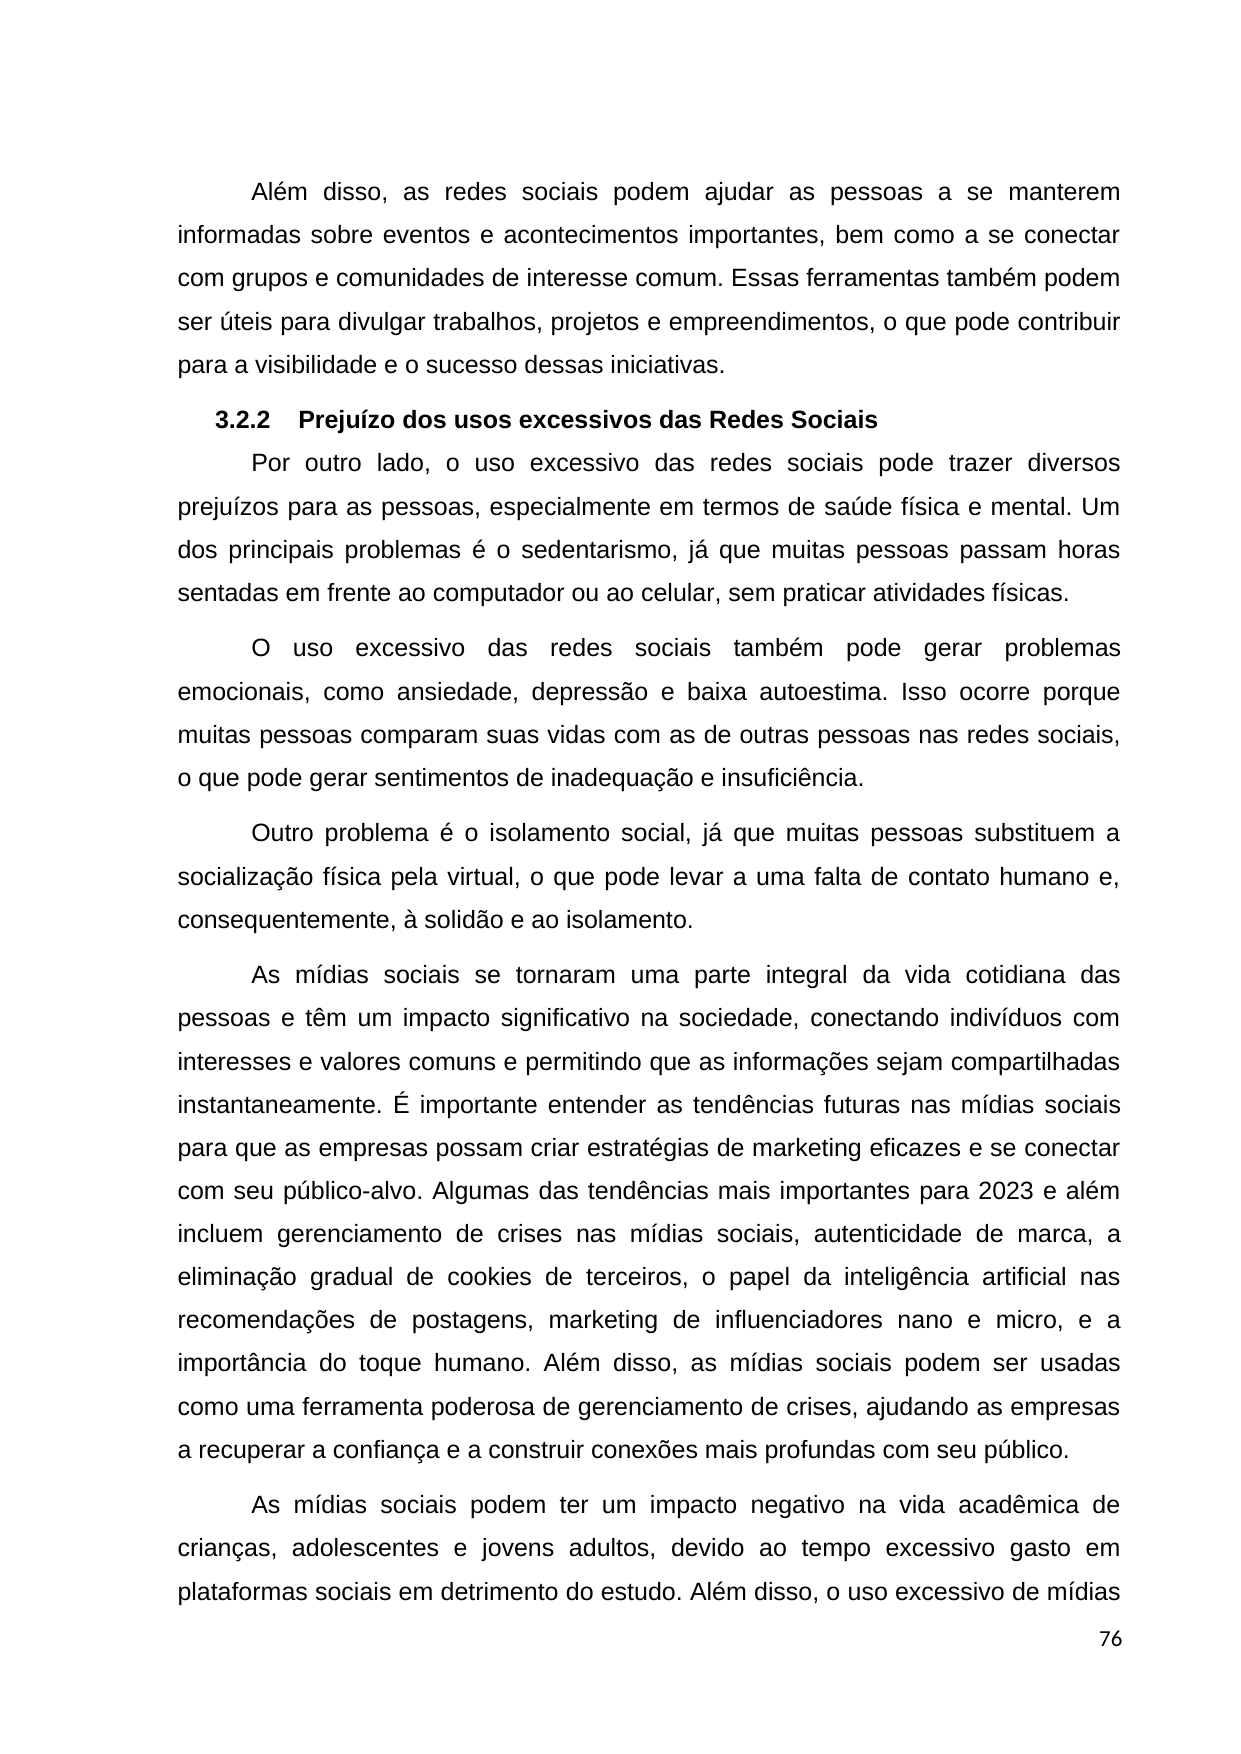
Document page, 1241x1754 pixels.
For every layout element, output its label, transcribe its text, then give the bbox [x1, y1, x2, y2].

text Por outro lado, o uso excessivo das redes sociais pode trazer diversos prejuízos para as pessoas, especialmente em termos de saúde física e mental. Um dos principais problemas é o sedentarismo, já que muitas pessoas passam horas sentadas em frente ao computador ou ao celular, sem praticar atividades físicas. [177, 448, 1122, 607]
text O uso excessivo das redes sociais também pode gerar problemas emocionais, como ansiedade, depressão e baixa autoestima. Isso ocorre porque muitas pessoas comparam suas vidas com as de outras pessoas nas redes sociais, o que pode gerar sentimentos de inadequação e insuficiência. [177, 633, 1122, 792]
text As mídias sociais se tornaram uma parte integral da vida cotidiana das pessoas e têm um impacto significativo na sociedade, conectando indivíduos com interesses e valores comuns e permitindo que as informações sejam compartilhadas instantaneamente. É importante entender as tendências futuras nas mídias sociais para que as empresas possam criar estratégias de marketing eficazes e se conectar com seu público-alvo. Algumas das tendências mais importantes para 2023 e além incluem gerenciamento de crises nas mídias sociais, autenticidade de marca, a eliminação gradual de cookies de terceiros, o papel da inteligência artificial nas recomendações de postagens, marketing de influenciadores nano e micro, e a importância do toque humano. Além disso, as mídias sociais podem ser usadas como uma ferramenta poderosa de gerenciamento de crises, ajudando as empresas a recuperar a confiança e a construir conexões mais profundas com seu público. [177, 960, 1122, 1463]
text Além disso, as redes sociais podem ajudar as pessoas a se manterem informadas sobre eventos e acontecimentos importantes, bem como a se conectar com grupos e comunidades de interesse comum. Essas ferramentas também podem ser úteis para divulgar trabalhos, projetos e empreendimentos, o que pode contribuir para a visibilidade e o sucesso dessas iniciativas. [177, 177, 1122, 378]
text Outro problema é o isolamento social, já que muitas pessoas substituem a socialização física pela virtual, o que pode levar a uma falta de contato humano e, consequentemente, à solidão e ao isolamento. [177, 818, 1122, 933]
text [177, 1490, 1122, 1605]
text Prejuízo dos usos excessivos das Redes Sociais [215, 405, 1122, 434]
